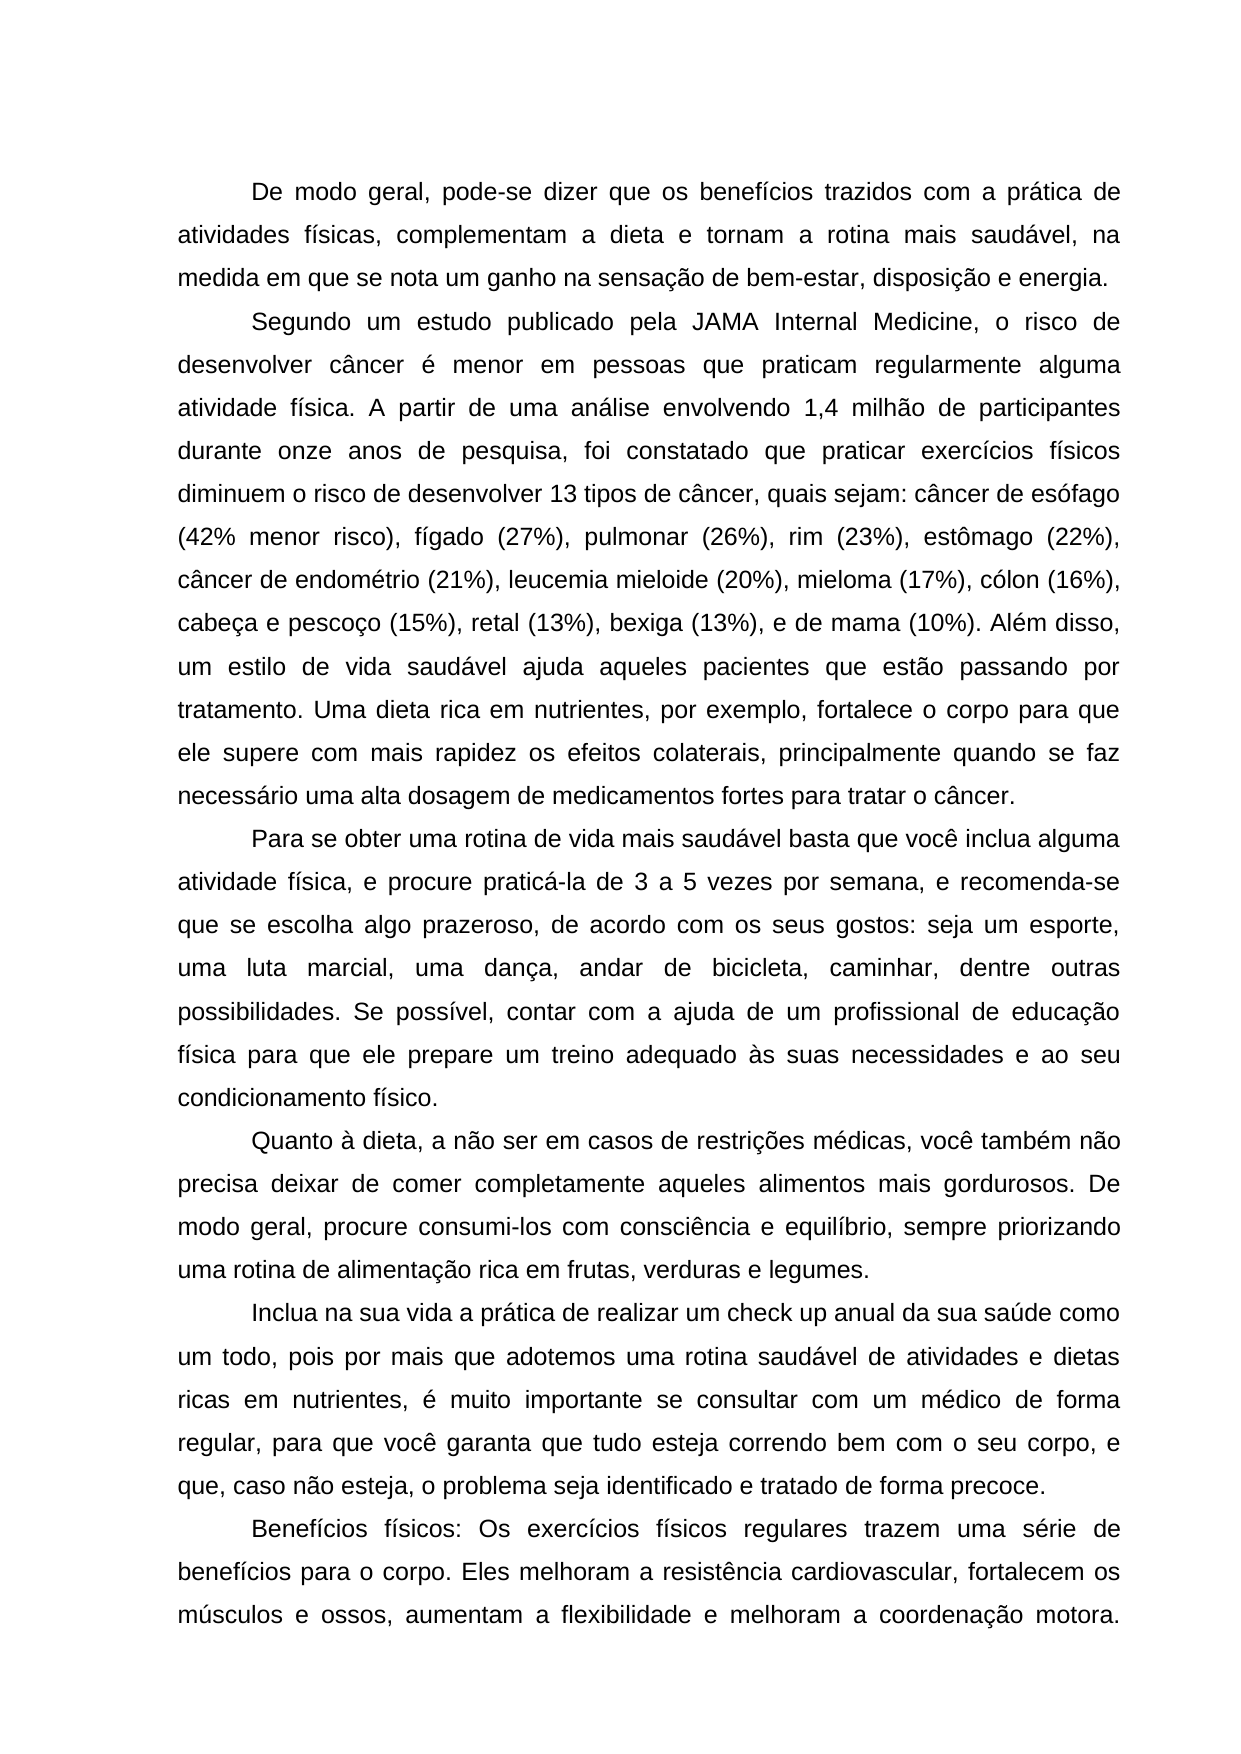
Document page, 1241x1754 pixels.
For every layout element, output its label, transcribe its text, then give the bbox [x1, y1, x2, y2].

text De modo geral, pode-se dizer que os benefícios trazidos com a prática de atividades físicas, complementam a dieta e tornam a rotina mais saudável, na medida em que se nota um ganho na sensação de bem-estar, disposição e energia. [177, 177, 1122, 292]
text Para se obter uma rotina de vida mais saudável basta que você inclua alguma atividade física, e procure praticá-la de 3 a 5 vezes por semana, e recomenda-se que se escolha algo prazeroso, de acordo com os seus gostos: seja um esporte, uma luta marcial, uma dança, andar de bicicleta, caminhar, dentre outras possibilidades. Se possível, contar com a ajuda de um profissional de educação física para que ele prepare um treino adequado às suas necessidades e ao seu condicionamento físico. [177, 824, 1122, 1112]
text Quanto à dieta, a não ser em casos de restrições médicas, você também não precisa deixar de comer completamente aqueles alimentos mais gordurosos. De modo geral, procure consumi-los com consciência e equilíbrio, sempre priorizando uma rotina de alimentação rica em frutas, verduras e legumes. [177, 1126, 1122, 1284]
text Inclua na sua vida a prática de realizar um check up anual da sua saúde como um todo, pois por mais que adotemos uma rotina saudável de atividades e dietas ricas em nutrientes, é muito importante se consultar com um médico de forma regular, para que você garanta que tudo esteja correndo bem com o seu corpo, e que, caso não esteja, o problema seja identificado e tratado de forma precoce. [177, 1298, 1122, 1500]
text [177, 1514, 1122, 1629]
text Segundo um estudo publicado pela JAMA Internal Medicine, o risco de desenvolver câncer é menor em pessoas que praticam regularmente alguma atividade física. A partir de uma análise envolvendo 1,4 milhão de participantes durante onze anos de pesquisa, foi constatado que praticar exercícios físicos diminuem o risco de desenvolver 13 tipos de câncer, quais sejam: câncer de esófago (42% menor risco), fígado (27%), pulmonar (26%), rim (23%), estômago (22%), câncer de endométrio (21%), leucemia mieloide (20%), mieloma (17%), cólon (16%), cabeça e pescoço (15%), retal (13%), bexiga (13%), e de mama (10%). Além disso, um estilo de vida saudável ajuda aqueles pacientes que estão passando por tratamento. Uma dieta rica em nutrientes, por exemplo, fortalece o corpo para que ele supere com mais rapidez os efeitos colaterais, principalmente quando se faz necessário uma alta dosagem de medicamentos fortes para tratar o câncer. [177, 307, 1122, 810]
